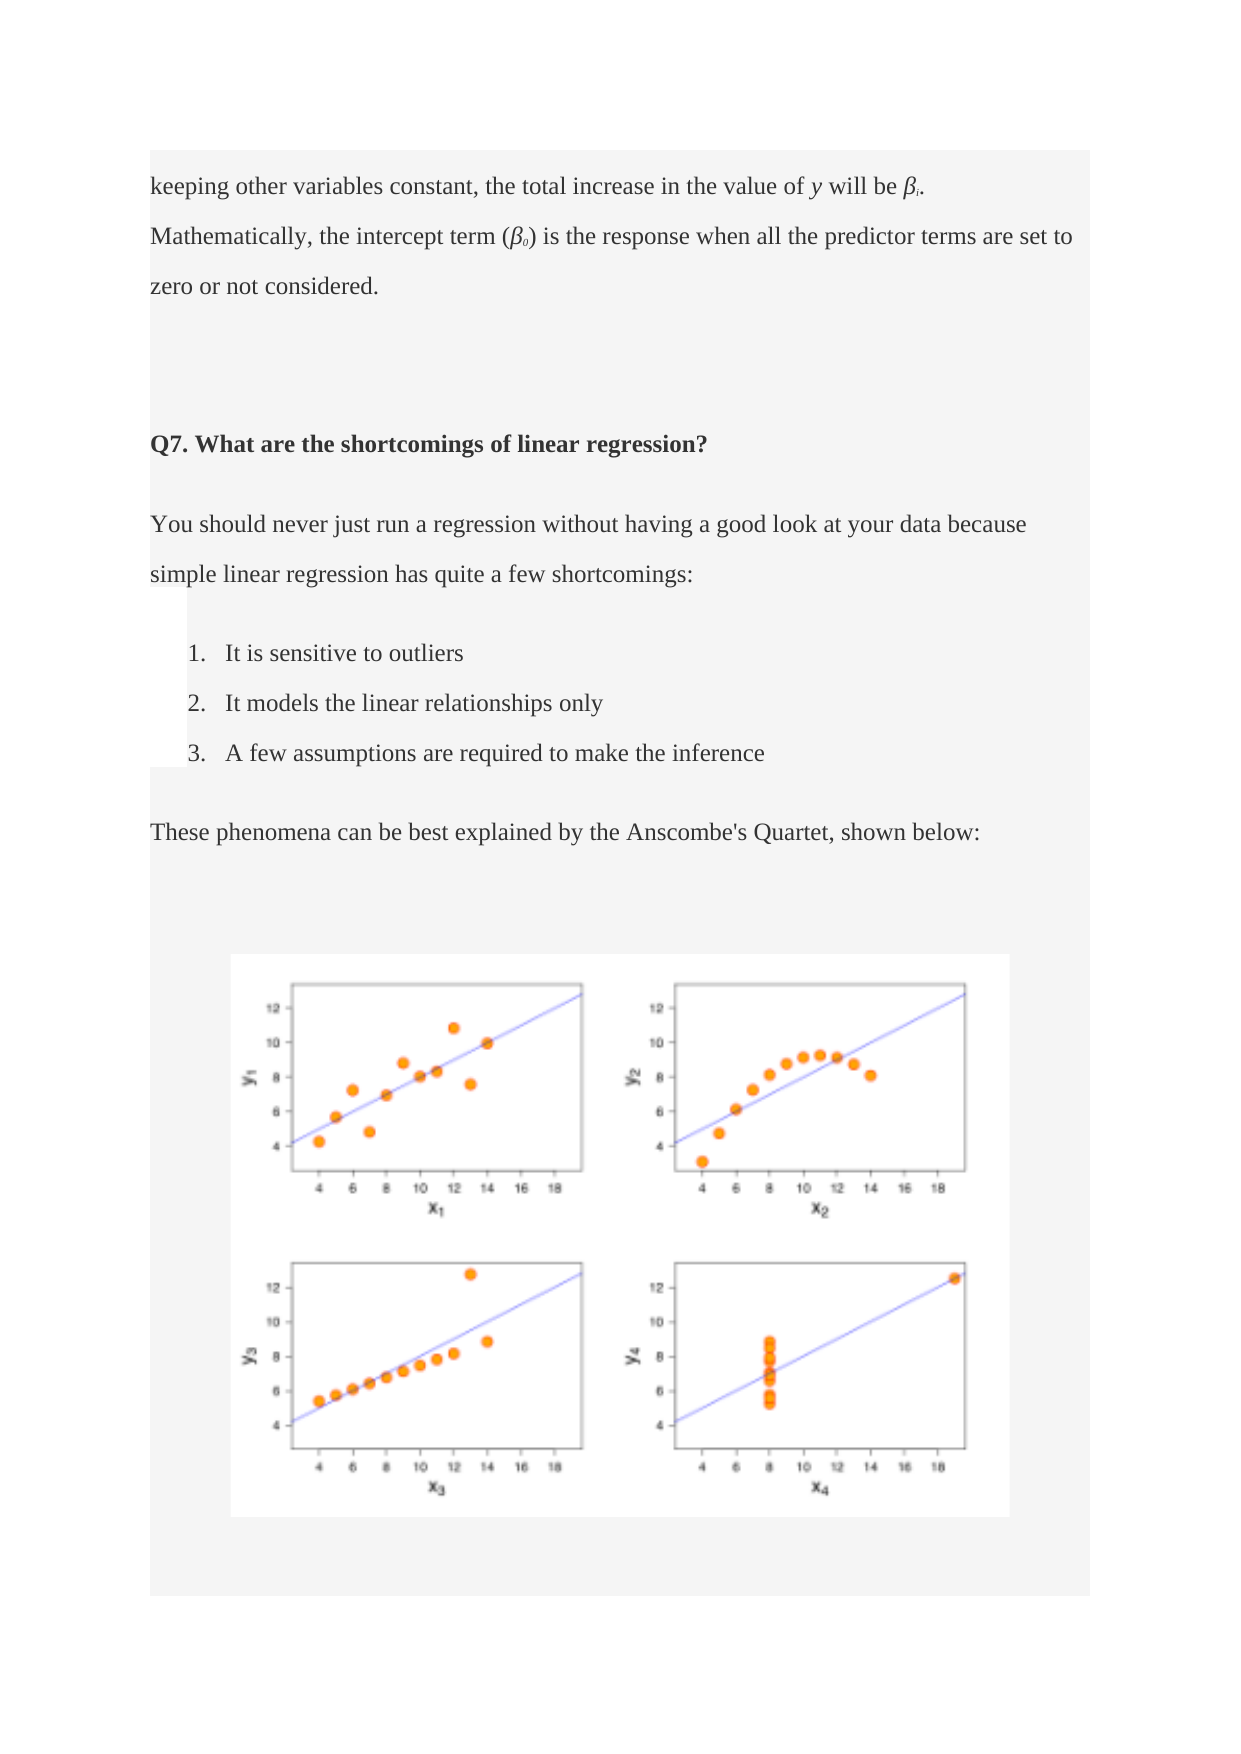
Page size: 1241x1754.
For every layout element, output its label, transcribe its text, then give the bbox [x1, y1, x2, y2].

list It models the linear relationships only [187, 667, 1090, 717]
text Q7. What are the shortcomings of linear regression? [150, 408, 1090, 458]
picture [230, 954, 1010, 1517]
text You should never just run a regression without having a good look at your data because simple linear regression has quite a few shortcomings: [150, 487, 1090, 587]
list It is sensitive to outliers [187, 617, 1090, 667]
list A few assumptions are required to make the inference [187, 717, 1090, 767]
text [150, 150, 1090, 300]
text These phenomena can be best explained by the Anscombe's Quartet, shown below: [150, 796, 1090, 846]
